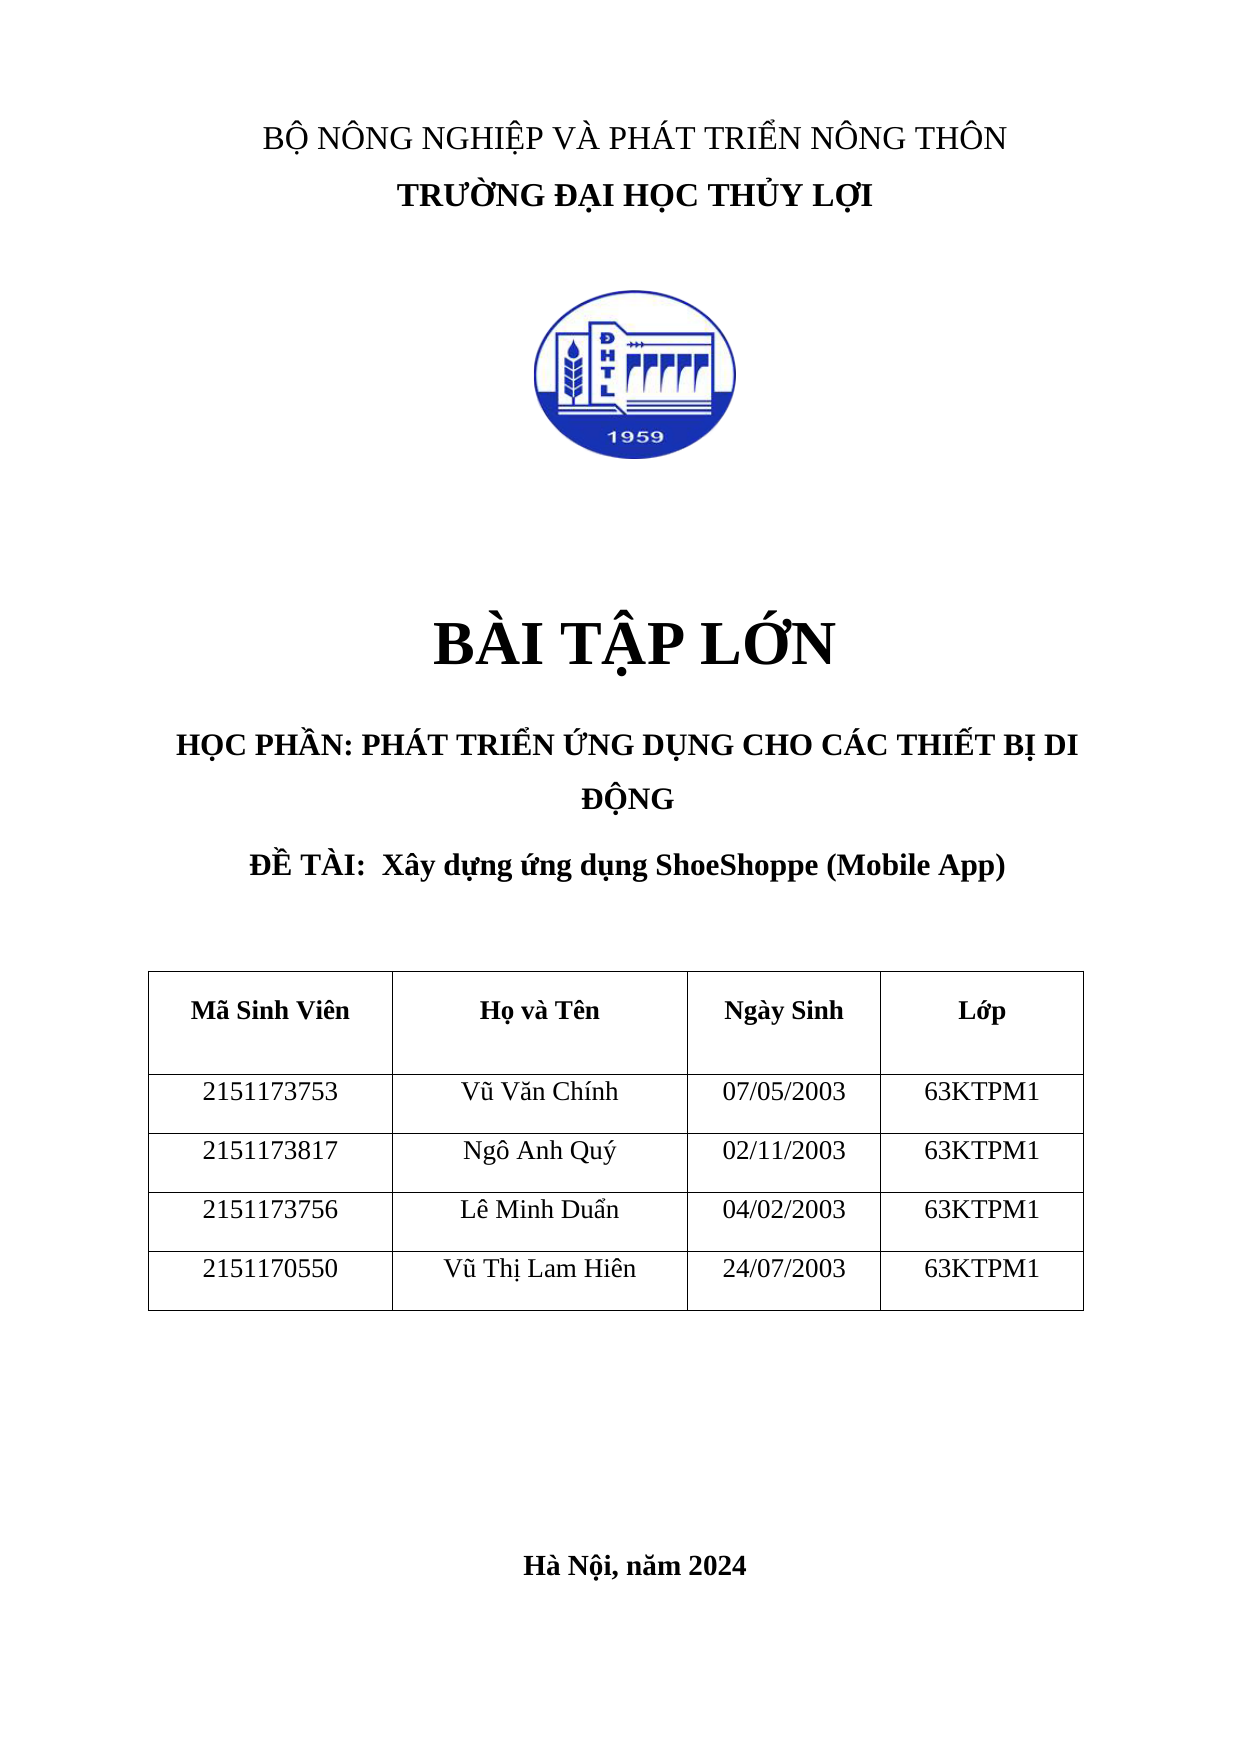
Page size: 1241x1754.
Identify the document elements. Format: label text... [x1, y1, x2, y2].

text TRƯỜNG ĐẠI HỌC THỦY LỢI [148, 176, 1122, 214]
table_cell 2151170550 [149, 1252, 392, 1310]
table_header Ngày Sinh [688, 972, 880, 1074]
table_header Họ và Tên [393, 972, 687, 1074]
table_cell Vũ Thị Lam Hiên [393, 1252, 687, 1310]
table_cell 02/11/2003 [688, 1134, 880, 1192]
text ĐỀ TÀI: Xây dựng ứng dụng ShoeShoppe (Mobile App) [148, 846, 1107, 882]
table_cell 63KTPM1 [881, 1075, 1083, 1133]
table_header Lớp [881, 972, 1083, 1074]
text HỌC PHẦN: PHÁT TRIỂN ỨNG DỤNG CHO CÁC THIẾT BỊ DI ĐỘNG [148, 726, 1107, 816]
table_cell 24/07/2003 [688, 1252, 880, 1310]
text BÀI TẬP LỚN [148, 606, 1122, 678]
table_cell 2151173817 [149, 1134, 392, 1192]
table_cell 2151173753 [149, 1075, 392, 1133]
table_cell 04/02/2003 [688, 1193, 880, 1251]
table_cell 63KTPM1 [881, 1252, 1083, 1310]
table_cell Vũ Văn Chính [393, 1075, 687, 1133]
text Hà Nội, năm 2024 [148, 1548, 1122, 1582]
table_cell 63KTPM1 [881, 1193, 1083, 1251]
table_cell 63KTPM1 [881, 1134, 1083, 1192]
picture [533, 290, 736, 459]
table_cell 2151173756 [149, 1193, 392, 1251]
table_header Mã Sinh Viên [149, 972, 392, 1074]
table_cell Lê Minh Duẩn [393, 1193, 687, 1251]
table_cell 07/05/2003 [688, 1075, 880, 1133]
text BỘ NÔNG NGHIỆP VÀ PHÁT TRIỂN NÔNG THÔN [148, 118, 1122, 156]
table_cell Ngô Anh Quý [393, 1134, 687, 1192]
